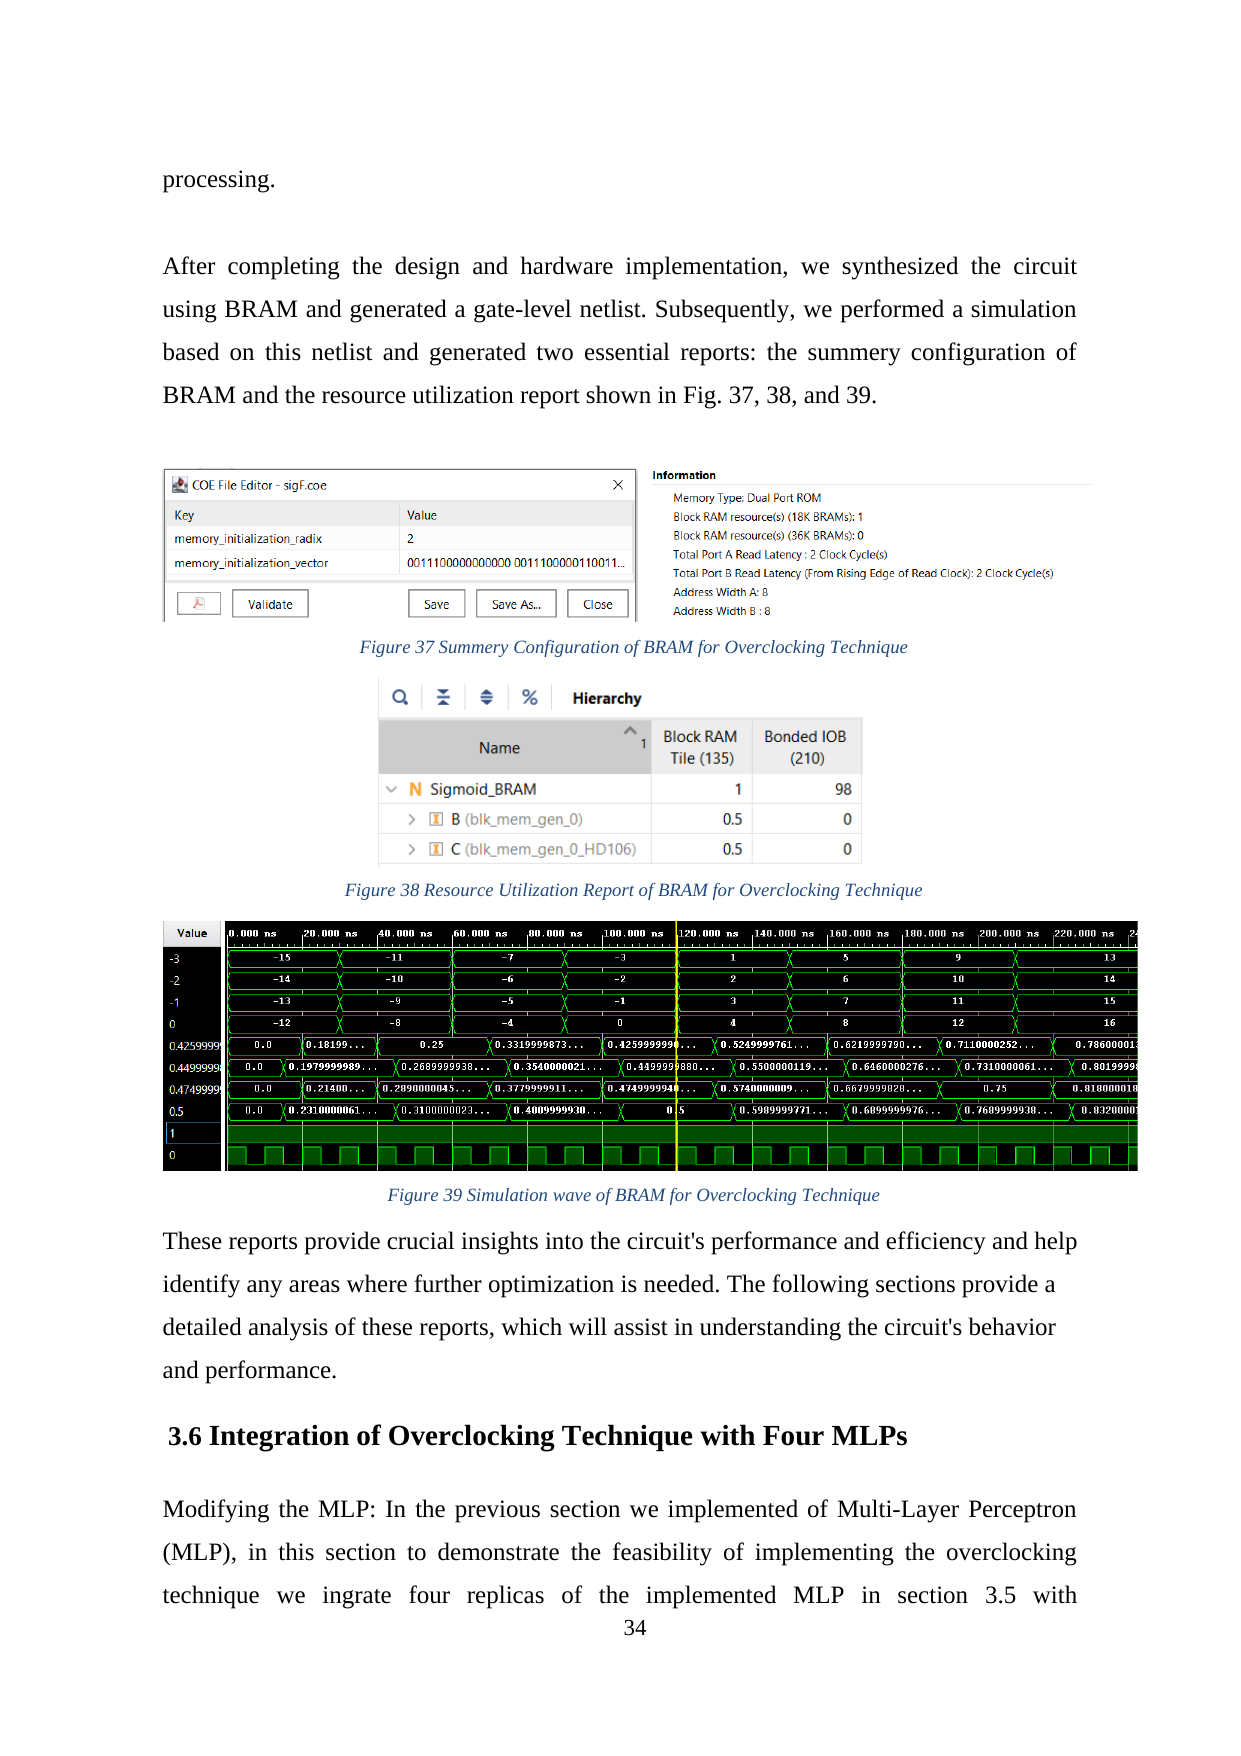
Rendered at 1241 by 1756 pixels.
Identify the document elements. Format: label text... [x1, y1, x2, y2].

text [162, 1494, 1078, 1609]
picture [377, 678, 864, 867]
picture [162, 468, 638, 622]
text Figure 39 Simulation wave of BRAM for Overclocking Technique [64, 1184, 1205, 1205]
picture [648, 466, 1091, 623]
text Figure 37 Summery Configuration of BRAM for Overclocking Technique [64, 636, 1205, 657]
text These reports provide crucial insights into the circuit's performance and efficiency and help identify any areas where further optimization is needed. The following sections provide a detailed analysis of these reports, which will assist in understanding the circuit's behavior and performance. [162, 1226, 1078, 1384]
text Figure 38 Resource Utilization Report of BRAM for Overclocking Technique [64, 879, 1205, 901]
subtitle 3.6 Integration of Overclocking Technique with Four MLPs [168, 1418, 1205, 1451]
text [162, 164, 1078, 193]
text After completing the design and hardware implementation, we synthesized the circuit using BRAM and generated a gate-level netlist. Subsequently, we performed a simulation based on this netlist and generated two essential reports: the summery configuration of BRAM and the resource utilization report shown in Fig. 37, 38, and 39. [162, 251, 1078, 409]
picture [162, 921, 1138, 1171]
